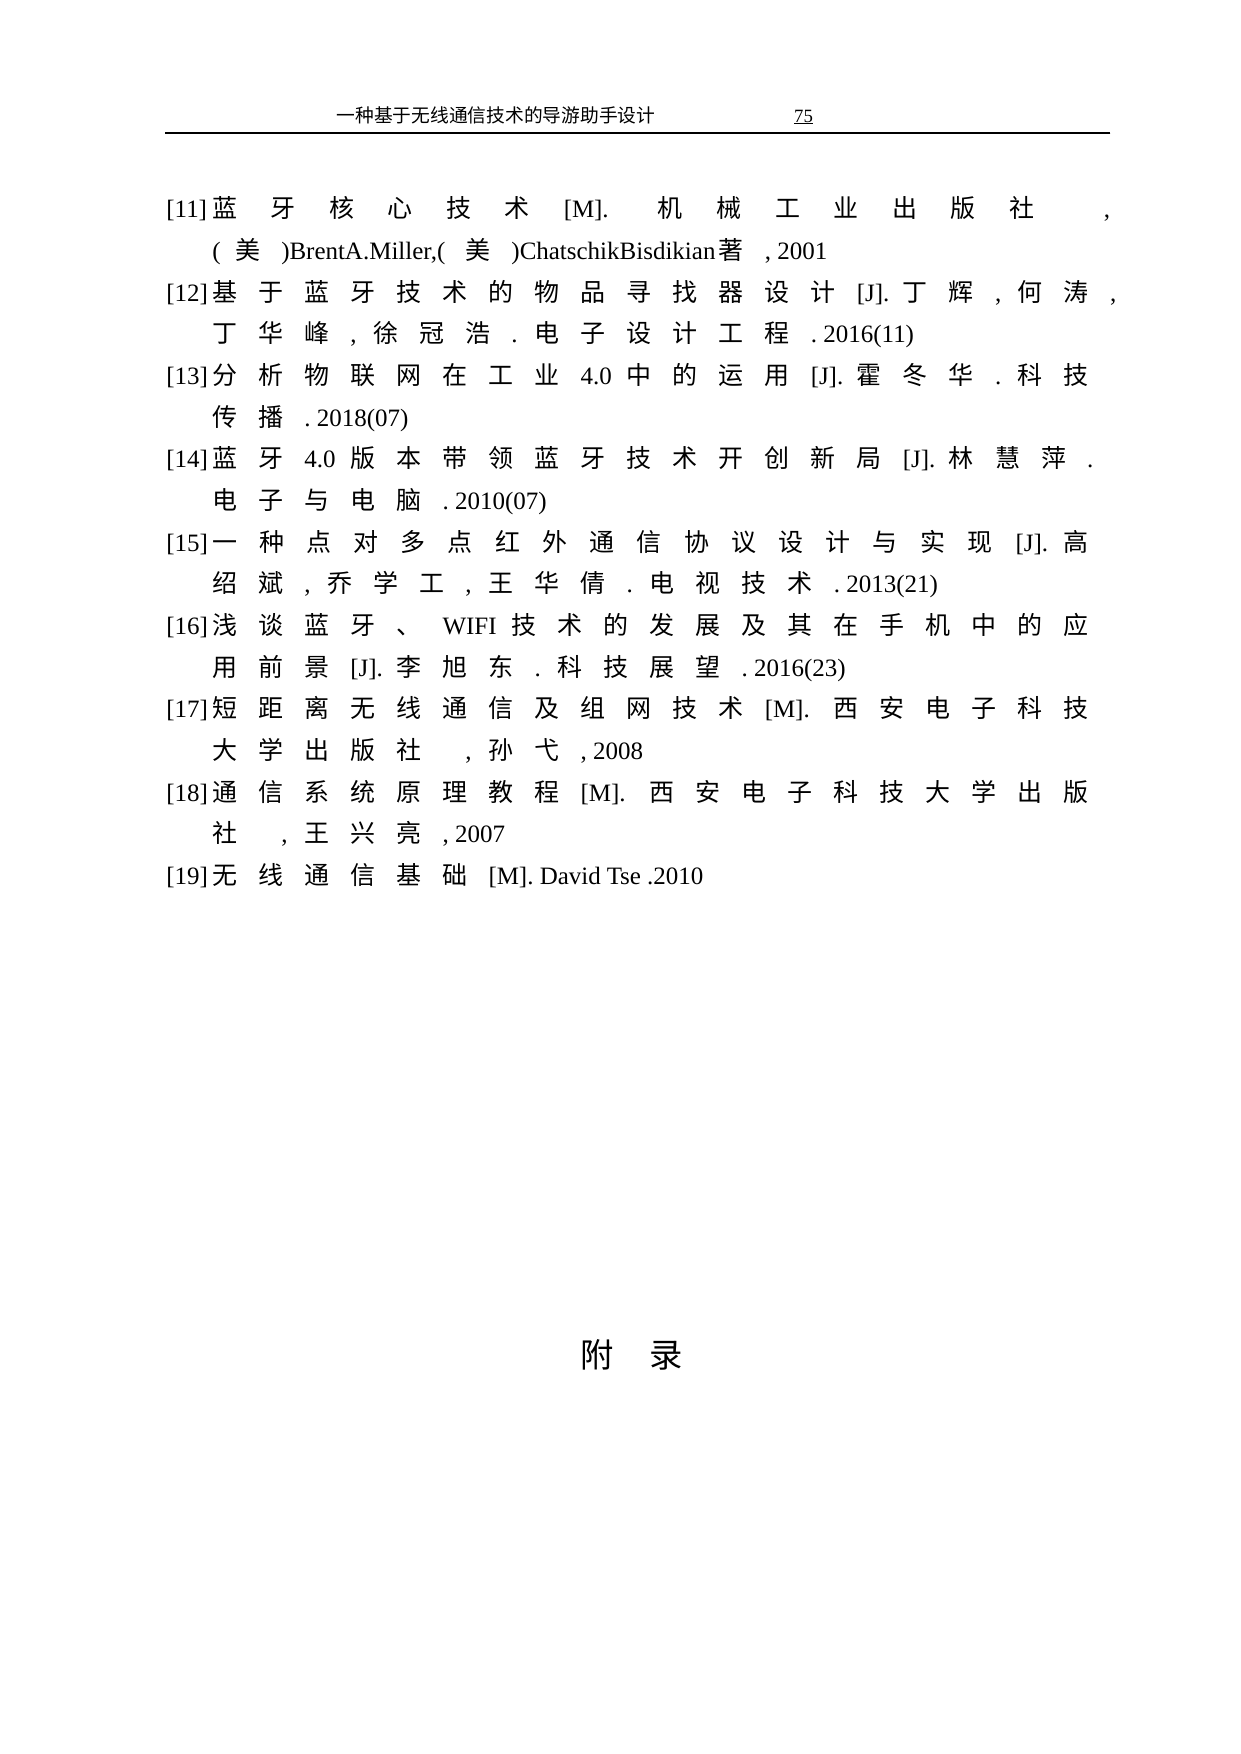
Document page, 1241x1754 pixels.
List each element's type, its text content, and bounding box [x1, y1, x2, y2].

list 基于蓝牙技术的物品寻找器设计[J]. 丁辉,何涛,丁华峰,徐冠浩. 电子设计工程. 2016(11) [166, 269, 1110, 353]
list 一种点对多点红外通信协议设计与实现[J]. 高绍斌,乔学工,王华倩. 电视技术. 2013(21) [166, 519, 1110, 603]
subtitle 附 录 [166, 1311, 1110, 1394]
list 分析物联网在工业4.0中的运用[J]. 霍冬华. 科技传播. 2018(07) [166, 353, 1110, 436]
list 蓝牙4.0版本带领蓝牙技术开创新局[J]. 林慧萍. 电子与电脑. 2010(07) [166, 436, 1110, 519]
list 蓝牙核心技术[M]. 机械工业出版社 , (美)BrentA.Miller,(美)ChatschikBisdikian著, 2001 [166, 186, 1110, 269]
list 浅谈蓝牙、WIFI技术的发展及其在手机中的应用前景[J]. 李旭东. 科技展望. 2016(23) [166, 603, 1110, 686]
list 无线通信基础[M]. David Tse .2010 [166, 853, 1110, 894]
list 通信系统原理教程[M]. 西安电子科技大学出版社 , 王兴亮, 2007 [166, 769, 1110, 853]
list 短距离无线通信及组网技术[M]. 西安电子科技大学出版社 , 孙弋, 2008 [166, 686, 1110, 769]
